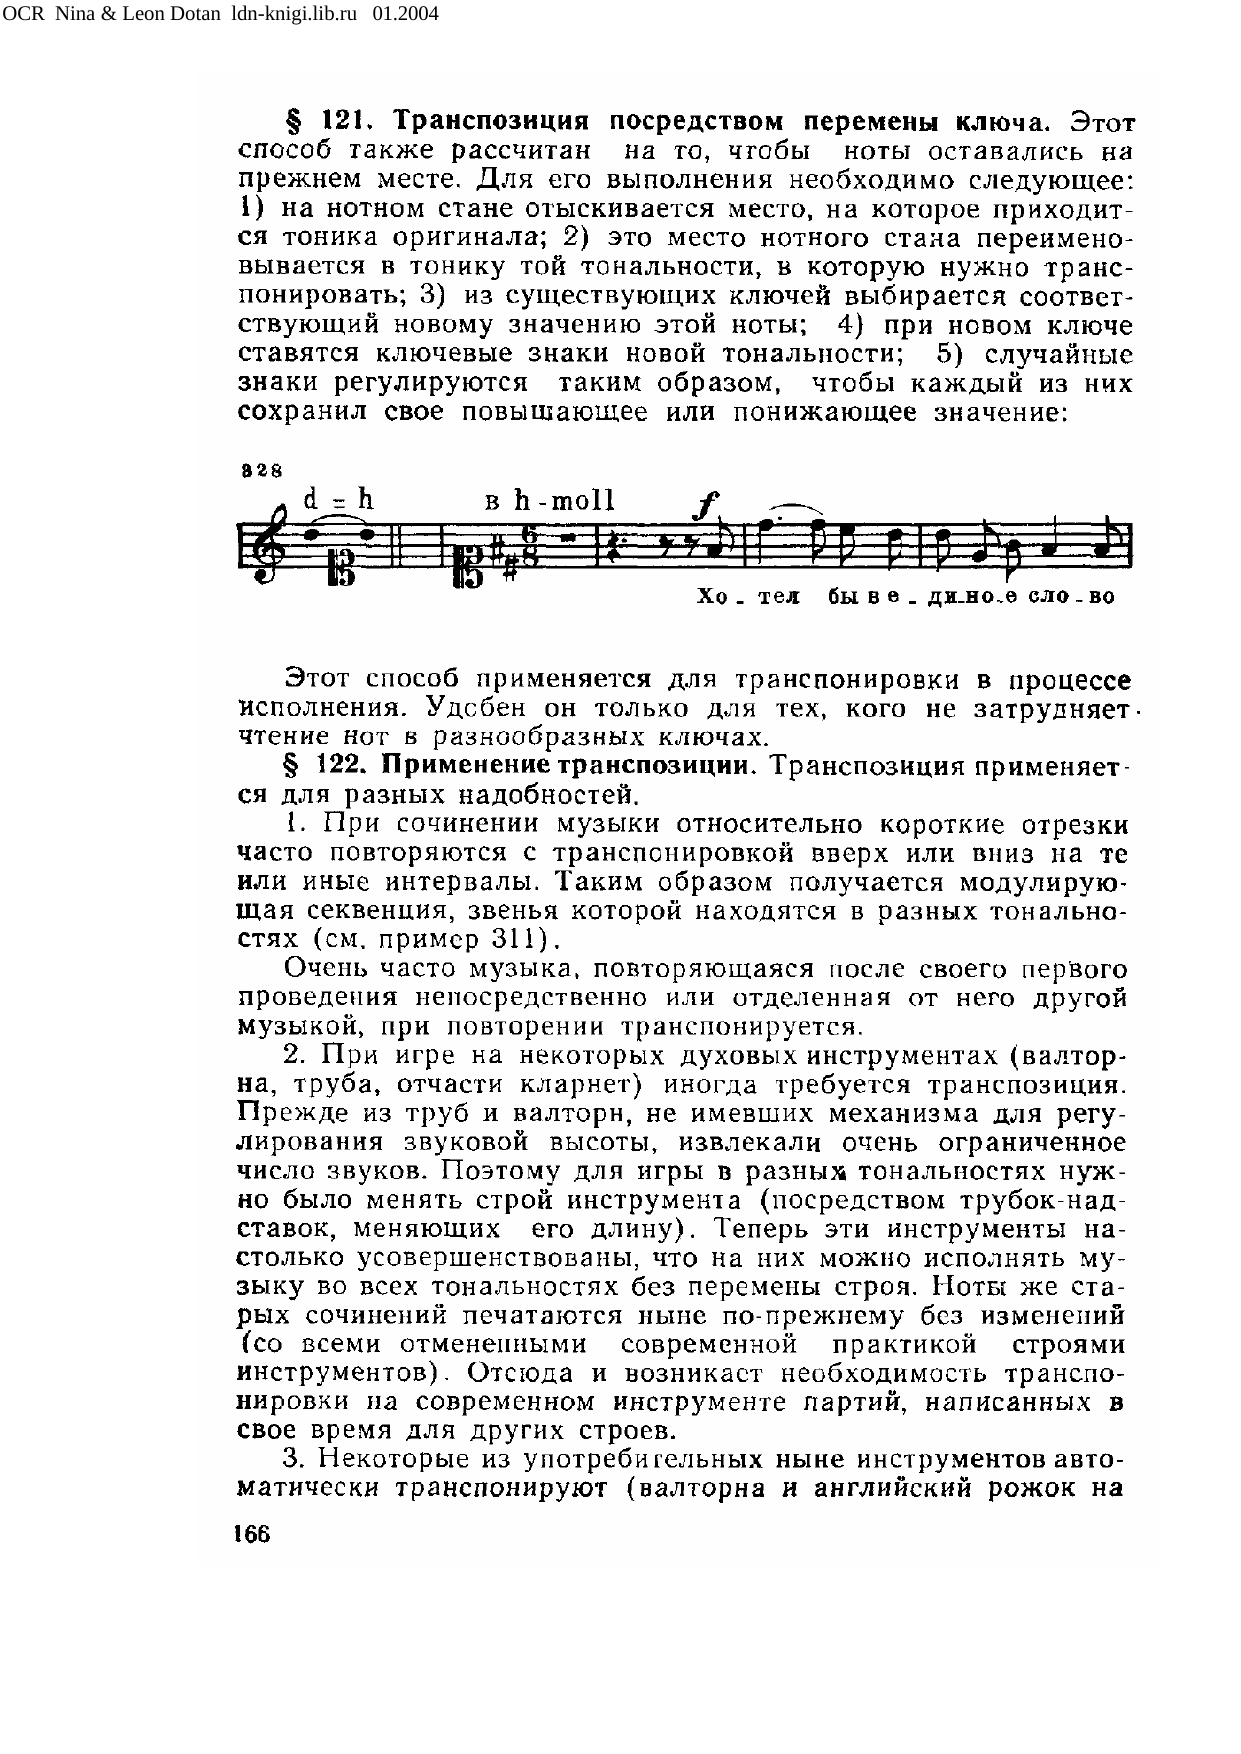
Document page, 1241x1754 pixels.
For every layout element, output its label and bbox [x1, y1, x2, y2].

picture [196, 70, 1162, 1566]
